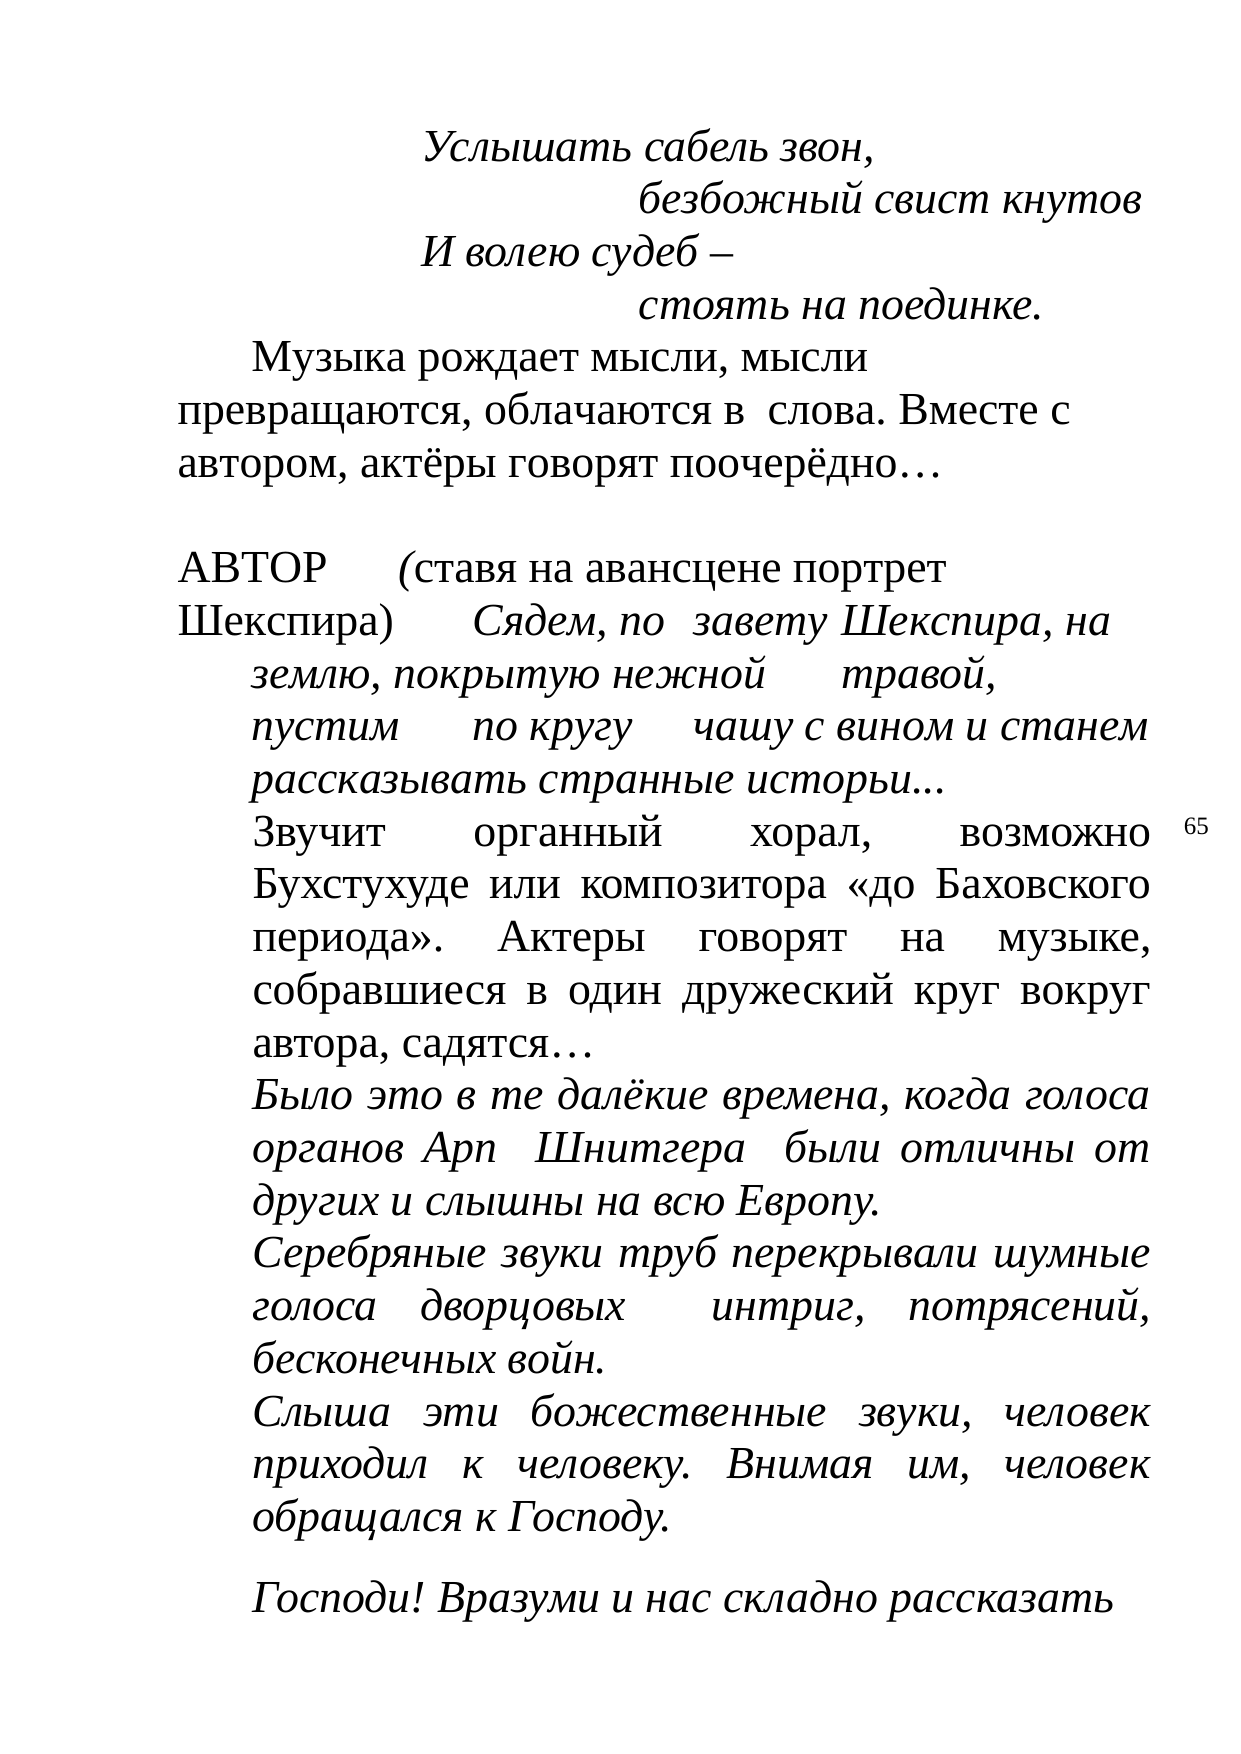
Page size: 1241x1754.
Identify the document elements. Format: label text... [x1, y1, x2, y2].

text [252, 1570, 1152, 1623]
text И волею судеб – [421, 223, 1152, 276]
text стоять на поединке. [627, 276, 1152, 329]
text Слыша эти божественные звуки, человек приходил к человеку. Внимая им, человек обращался к Господу. [252, 1383, 1152, 1541]
text безбожный свист кнутов [627, 171, 1152, 223]
text Звучит органный хорал, возможно Бухстухуде или композитора «до Баховского периода». Актеры говорят на музыке, собравшиеся в один дружеский круг вокруг автора, садятся… [252, 803, 1152, 1067]
text Услышать сабель звон, [421, 118, 1152, 171]
text Серебряные звуки труб перекрывали шумные голоса дворцовых интриг, потрясений, бесконечных войн. [252, 1225, 1152, 1383]
text Музыка рождает мысли, мысли превращаются, облачаются в слова. Вместе с автором, актёры говорят поочерёдно… [177, 329, 1152, 487]
text АВТОР (ставя на авансцене портрет Шекспира) Сядем, по завету Шекспира, на землю, покрытую нежной травой, пустим по кругу чашу с вином и станем рассказывать странные исторьи... [177, 540, 1152, 803]
text Было это в те далёкие времена, когда голоса органов Арп Шнитгера были отличны от других и слышны на всю Европу. [252, 1067, 1152, 1225]
